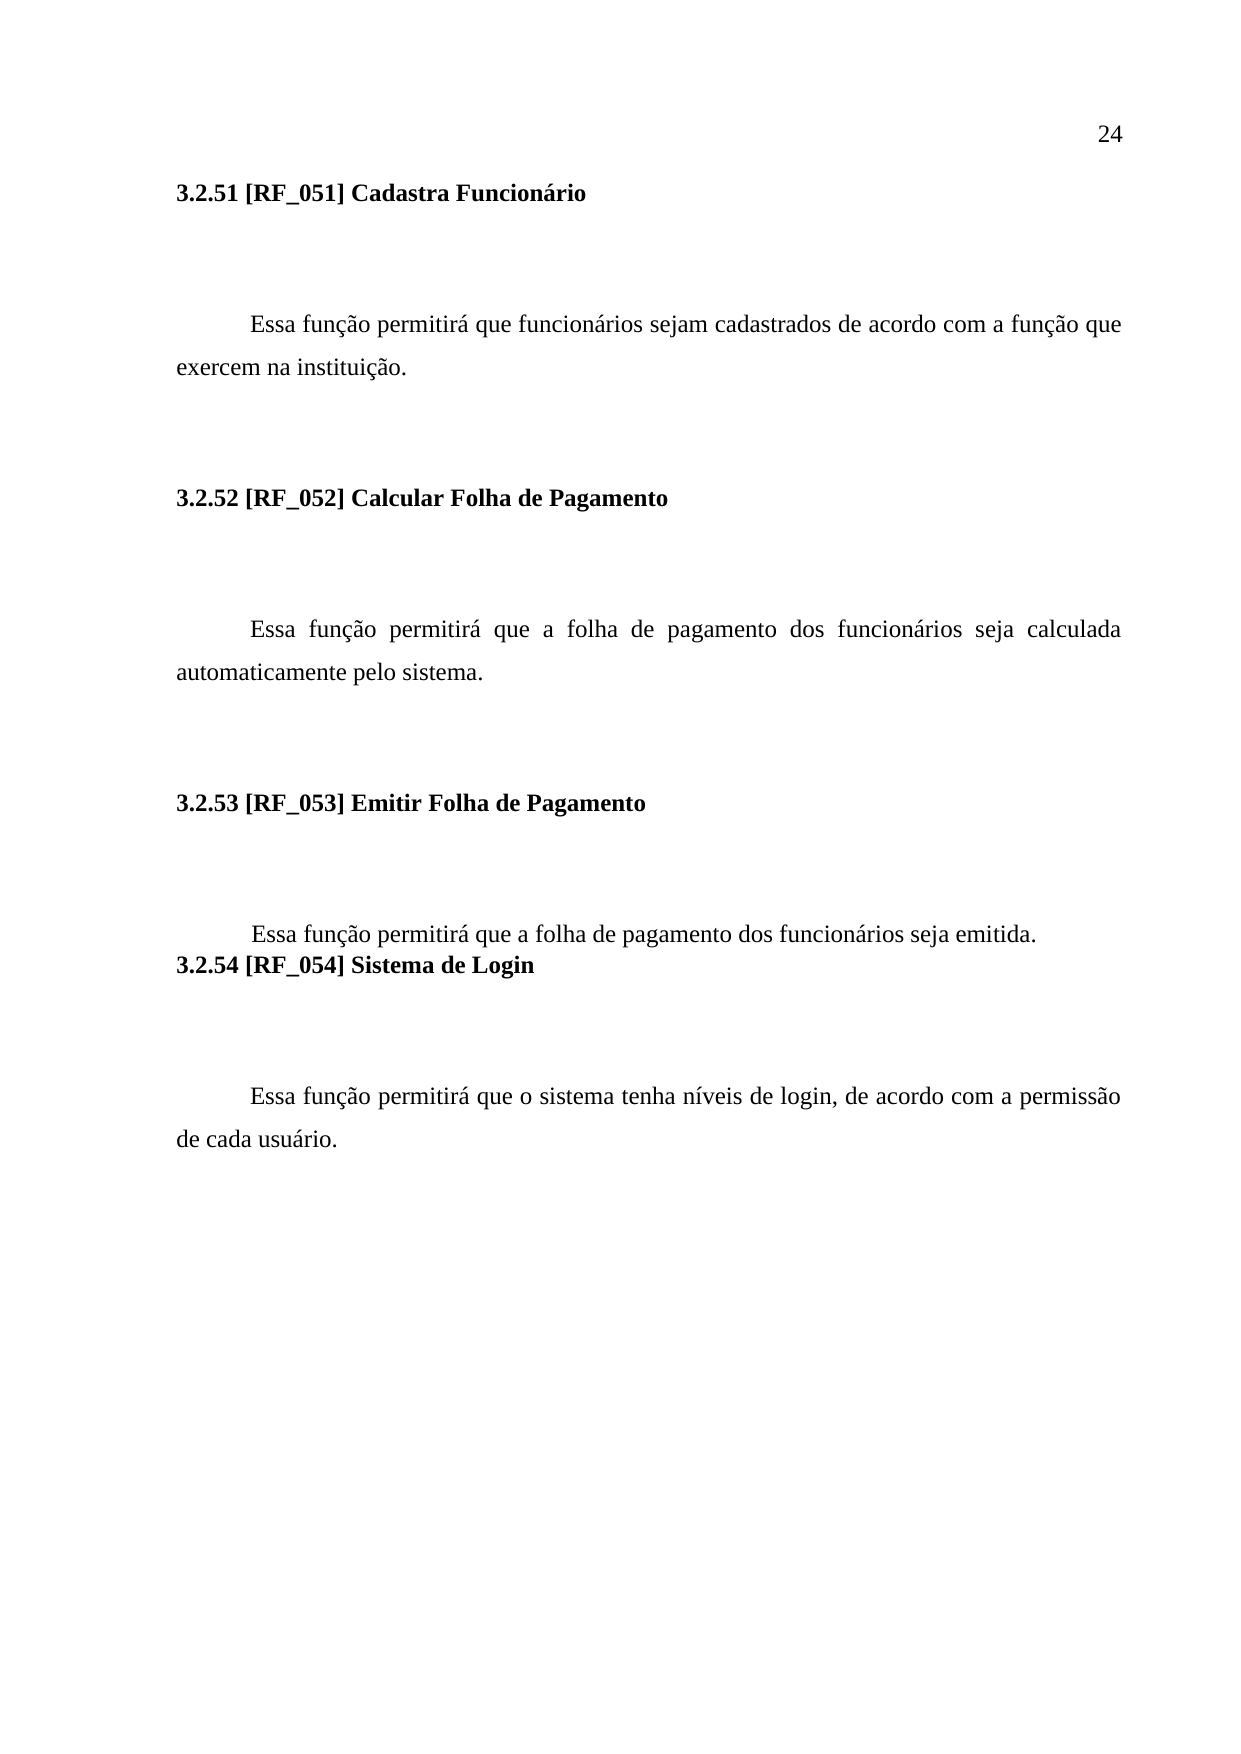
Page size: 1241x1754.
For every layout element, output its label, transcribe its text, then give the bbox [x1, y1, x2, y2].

text 3.2.53 [RF_053] Emitir Folha de Pagamento [176, 788, 1122, 816]
text Essa função permitirá que a folha de pagamento dos funcionários seja calculada automaticamente pelo sistema. [176, 614, 1122, 685]
text Essa função permitirá que funcionários sejam cadastrados de acordo com a função que exercem na instituição. [176, 309, 1122, 381]
text Essa função permitirá que o sistema tenha níveis de login, de acordo com a permissão de cada usuário. [176, 1081, 1122, 1153]
text Essa função permitirá que a folha de pagamento dos funcionários seja emitida. [178, 919, 1109, 948]
subtitle 3.2.54 [RF_054] Sistema de Login [176, 950, 1122, 979]
subtitle 3.2.51 [RF_051] Cadastra Funcionário [176, 178, 1122, 207]
subtitle 3.2.52 [RF_052] Calcular Folha de Pagamento [176, 483, 1122, 512]
